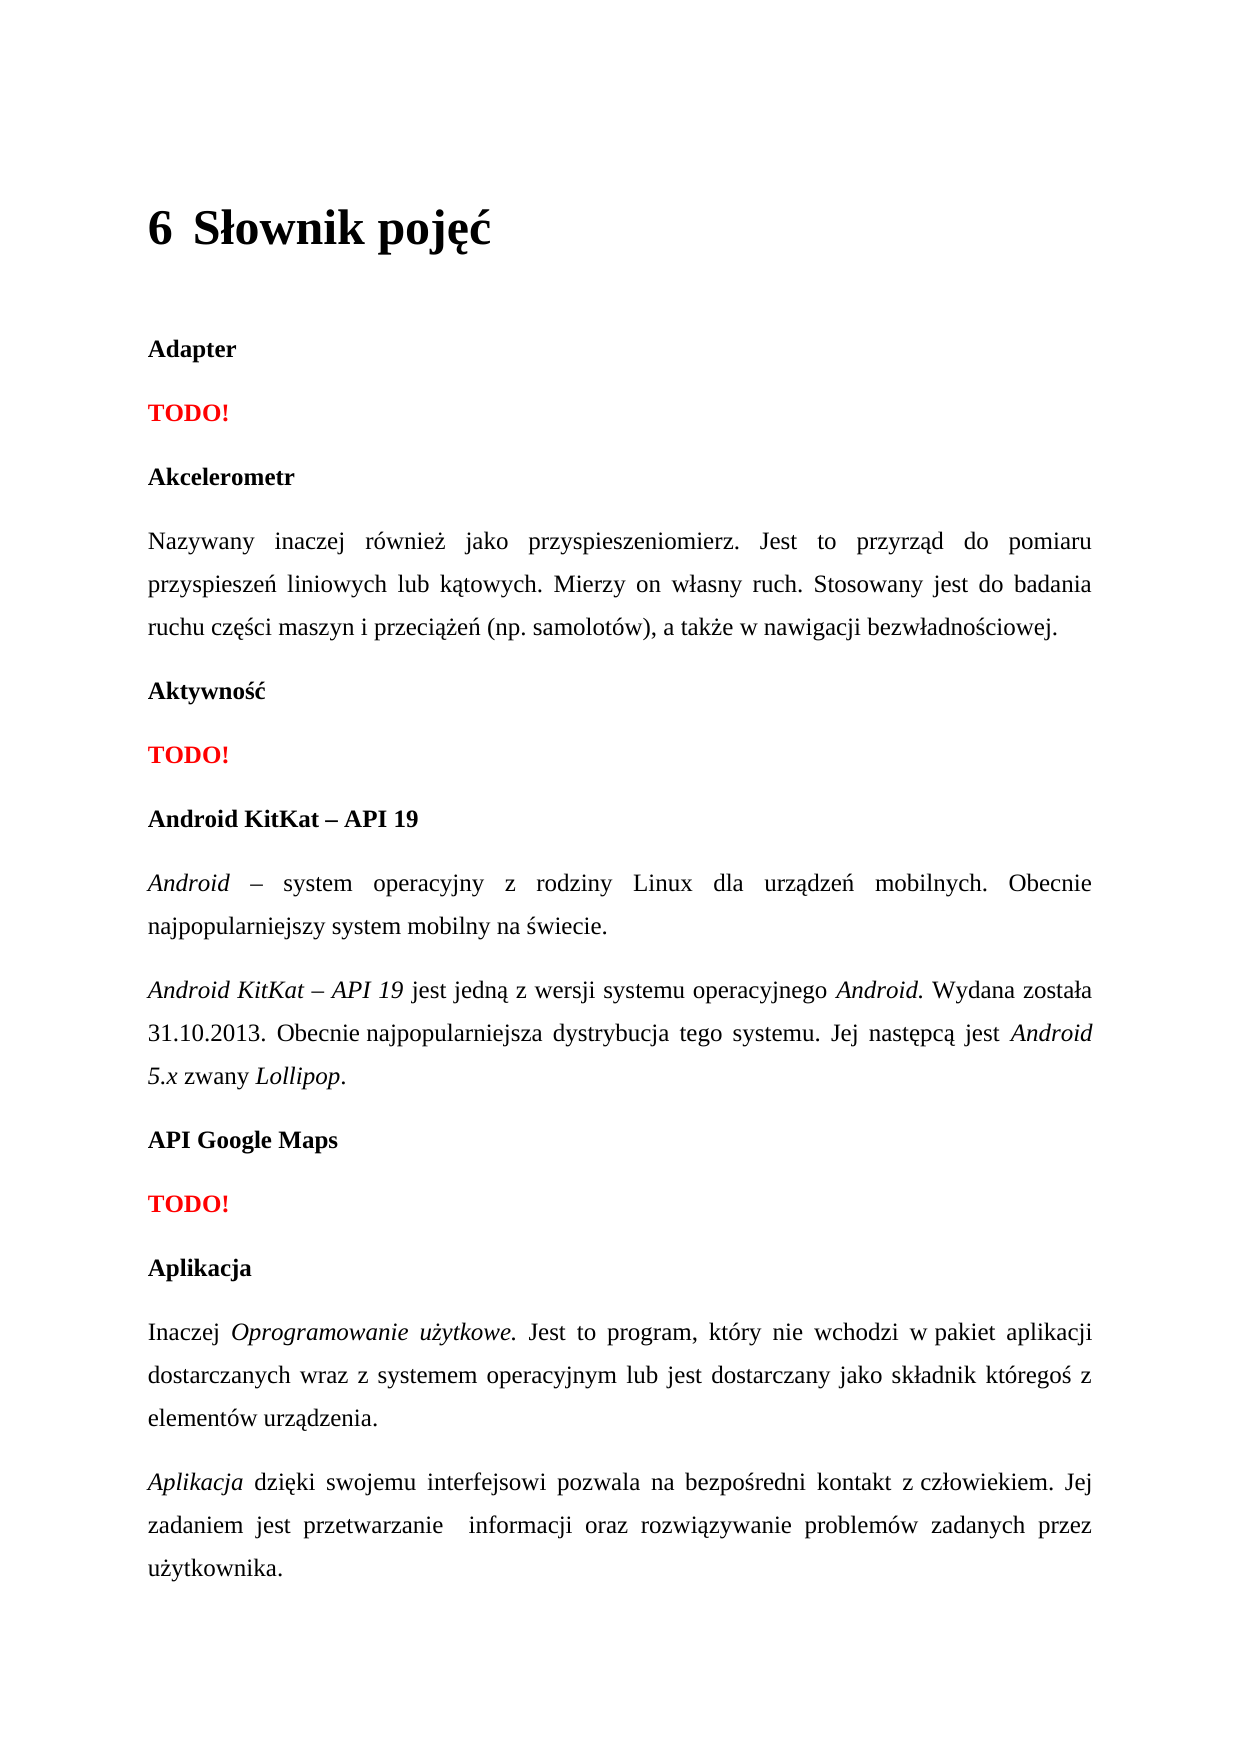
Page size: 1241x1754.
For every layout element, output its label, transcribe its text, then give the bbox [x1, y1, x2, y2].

text Aplikacja [148, 1253, 1092, 1282]
subtitle Słownik pojęć [148, 198, 1092, 255]
text Adapter [148, 334, 1092, 363]
text Inaczej Oprogramowanie użytkowe. Jest to program, który nie wchodzi w pakiet aplikacji dostarczanych wraz z systemem operacyjnym lub jest dostarczany jako składnik któregoś z elementów urządzenia. [148, 1317, 1092, 1432]
text Aktywność [148, 676, 1092, 705]
text TODO! [148, 740, 1092, 769]
text Android KitKat – API 19 jest jedną z wersji systemu operacyjnego Android. Wydana została 31.10.2013. Obecnie najpopularniejsza dystrybucja tego systemu. Jej następcą jest Android 5.x zwany Lollipop. [148, 975, 1092, 1090]
text Aplikacja dzięki swojemu interfejsowi pozwala na bezpośredni kontakt z człowiekiem. Jej zadaniem jest przetwarzanie informacji oraz rozwiązywanie problemów zadanych przez użytkownika. [148, 1467, 1092, 1582]
text TODO! [148, 398, 1092, 427]
text Nazywany inaczej również jako przyspieszeniomierz. Jest to przyrząd do pomiaru przyspieszeń liniowych lub kątowych. Mierzy on własny ruch. Stosowany jest do badania ruchu części maszyn i przeciążeń (np. samolotów), a także w nawigacji bezwładnościowej. [148, 526, 1092, 641]
text Android KitKat – API 19 [148, 804, 1092, 833]
text API Google Maps [148, 1125, 1092, 1154]
text Android – system operacyjny z rodziny Linux dla urządzeń mobilnych. Obecnie najpopularniejszy system mobilny na świecie. [148, 868, 1092, 940]
text Akcelerometr [148, 462, 1092, 491]
text TODO! [148, 1189, 1092, 1218]
